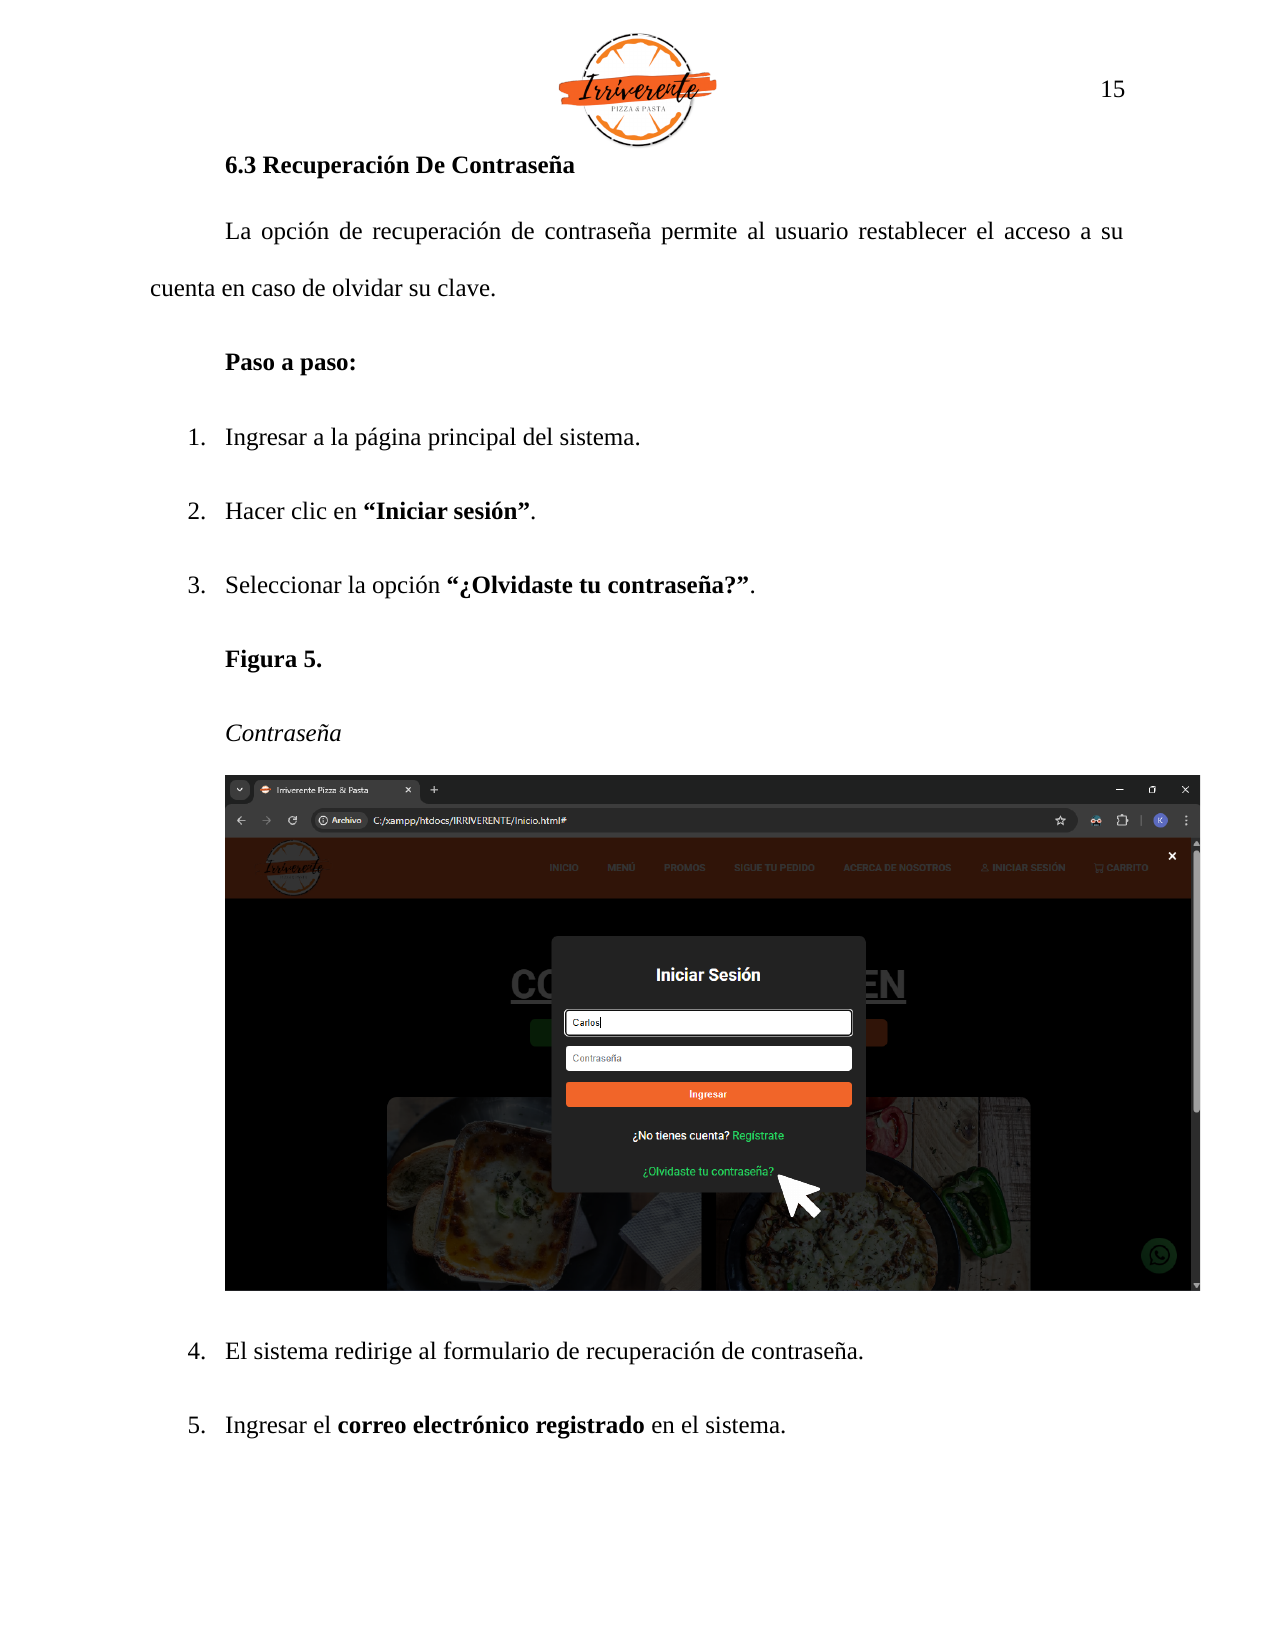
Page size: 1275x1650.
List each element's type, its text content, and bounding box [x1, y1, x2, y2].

text Paso a paso: [150, 347, 1125, 376]
list Ingresar a la página principal del sistema. [187, 422, 1125, 450]
picture [225, 775, 1200, 1291]
text Contraseña [225, 718, 1125, 775]
list Ingresar el correo electrónico registrado en el sistema. [187, 1410, 1125, 1439]
text La opción de recuperación de contraseña permite al usuario restablecer el acceso a su cuenta en caso de olvidar su clave. [150, 216, 1125, 302]
list Hacer clic en “Iniciar sesión”. [187, 496, 1125, 524]
list Seleccionar la opción “¿Olvidaste tu contraseña?”. [187, 570, 1125, 599]
picture [558, 32, 717, 150]
text Figura 5. [225, 644, 1125, 673]
subtitle 6.3 Recuperación De Contraseña [150, 150, 1125, 179]
list El sistema redirige al formulario de recuperación de contraseña. [187, 1336, 1125, 1365]
